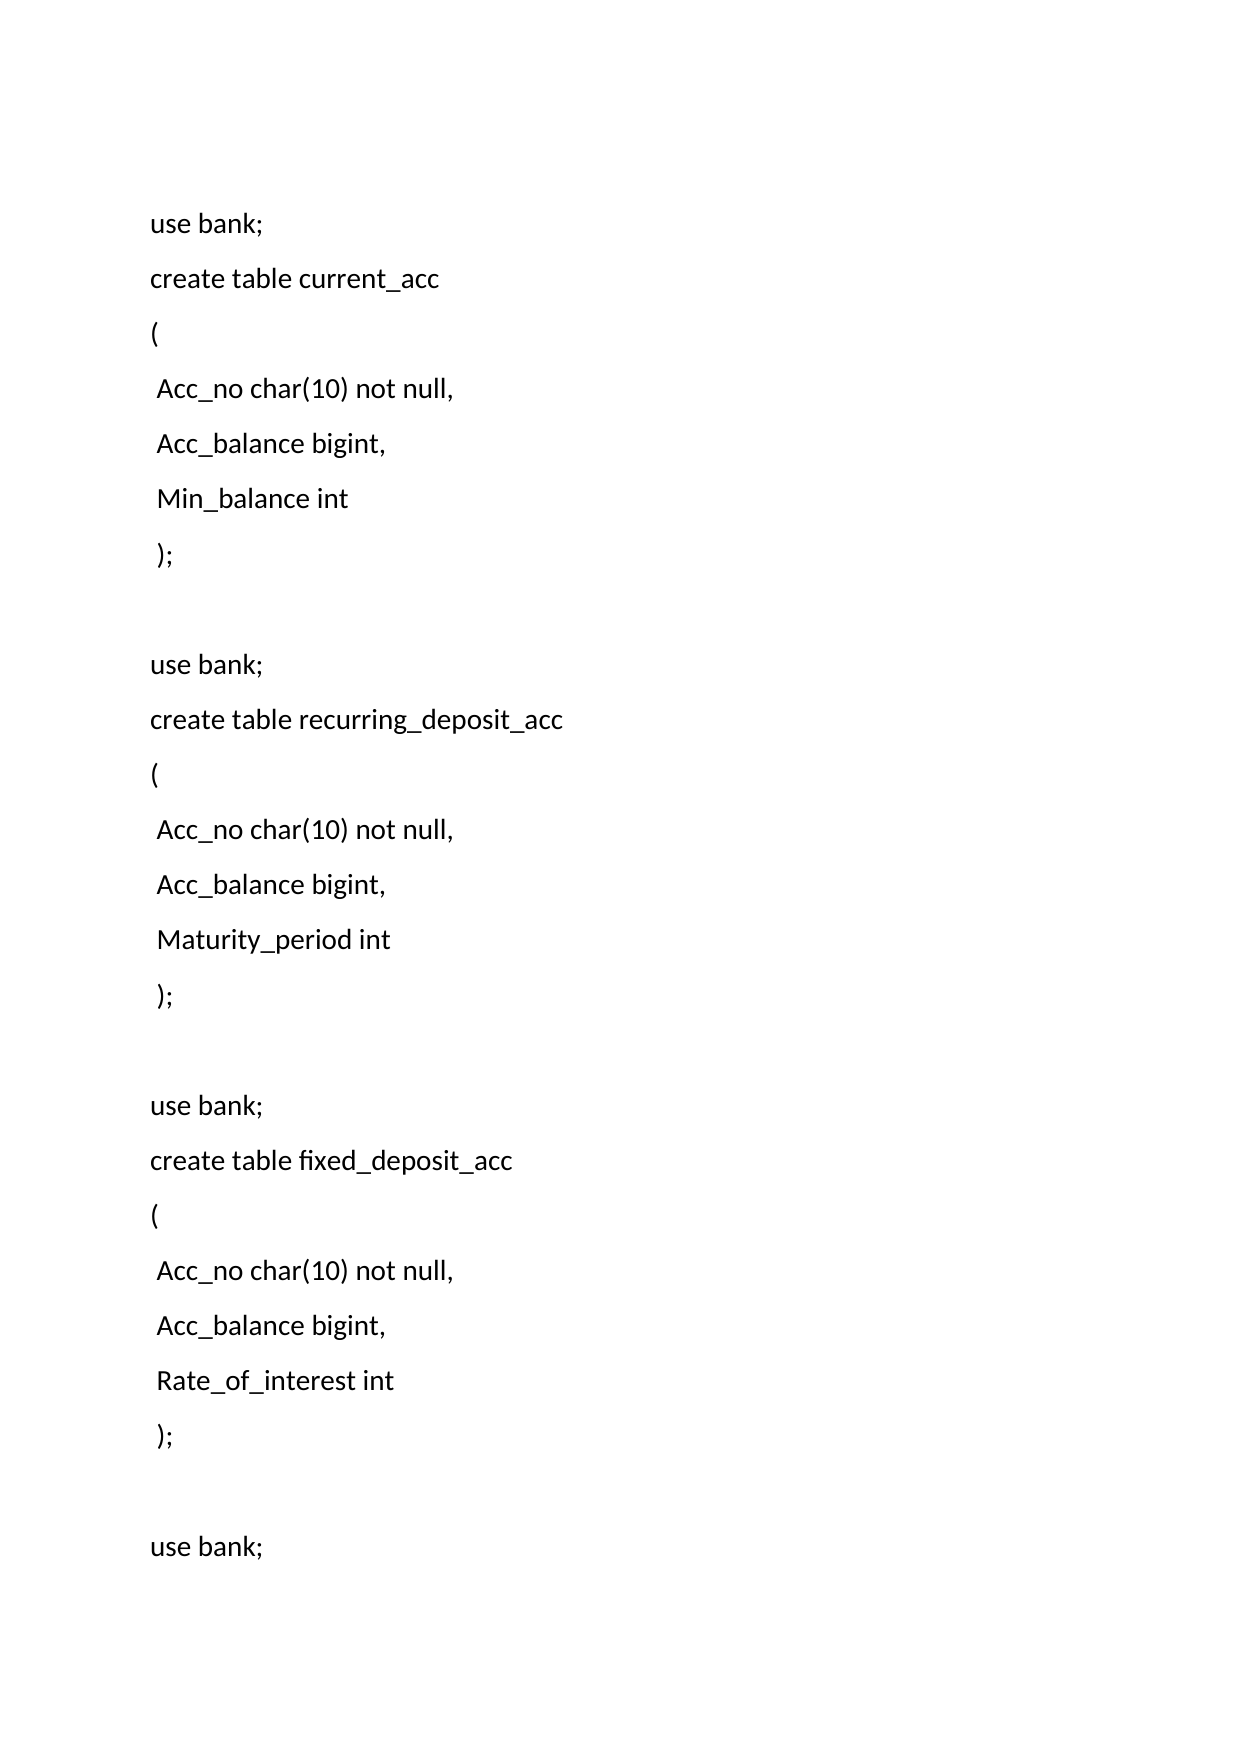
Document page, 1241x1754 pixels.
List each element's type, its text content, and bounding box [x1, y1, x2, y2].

text use bank; [150, 1087, 1090, 1122]
text ( [150, 756, 1090, 792]
text ( [150, 315, 1090, 351]
text Acc_no char(10) not null, [150, 1252, 1090, 1288]
text Acc_no char(10) not null, [150, 811, 1090, 847]
text create table current_acc [150, 260, 1090, 296]
text Rate_of_interest int [150, 1362, 1090, 1398]
text create table fixed_deposit_acc [150, 1142, 1090, 1177]
text ); [150, 1417, 1090, 1453]
text Min_balance int [150, 481, 1090, 516]
text ); [150, 977, 1090, 1012]
text ); [150, 536, 1090, 571]
text ( [150, 1197, 1090, 1233]
text Acc_balance bigint, [150, 866, 1090, 902]
text use bank; [150, 205, 1090, 241]
text Acc_balance bigint, [150, 426, 1090, 461]
text Maturity_period int [150, 921, 1090, 957]
text use bank; [150, 646, 1090, 682]
text Acc_no char(10) not null, [150, 370, 1090, 406]
text Acc_balance bigint, [150, 1307, 1090, 1343]
text use bank; [150, 1528, 1090, 1563]
text create table recurring_deposit_acc [150, 701, 1090, 737]
